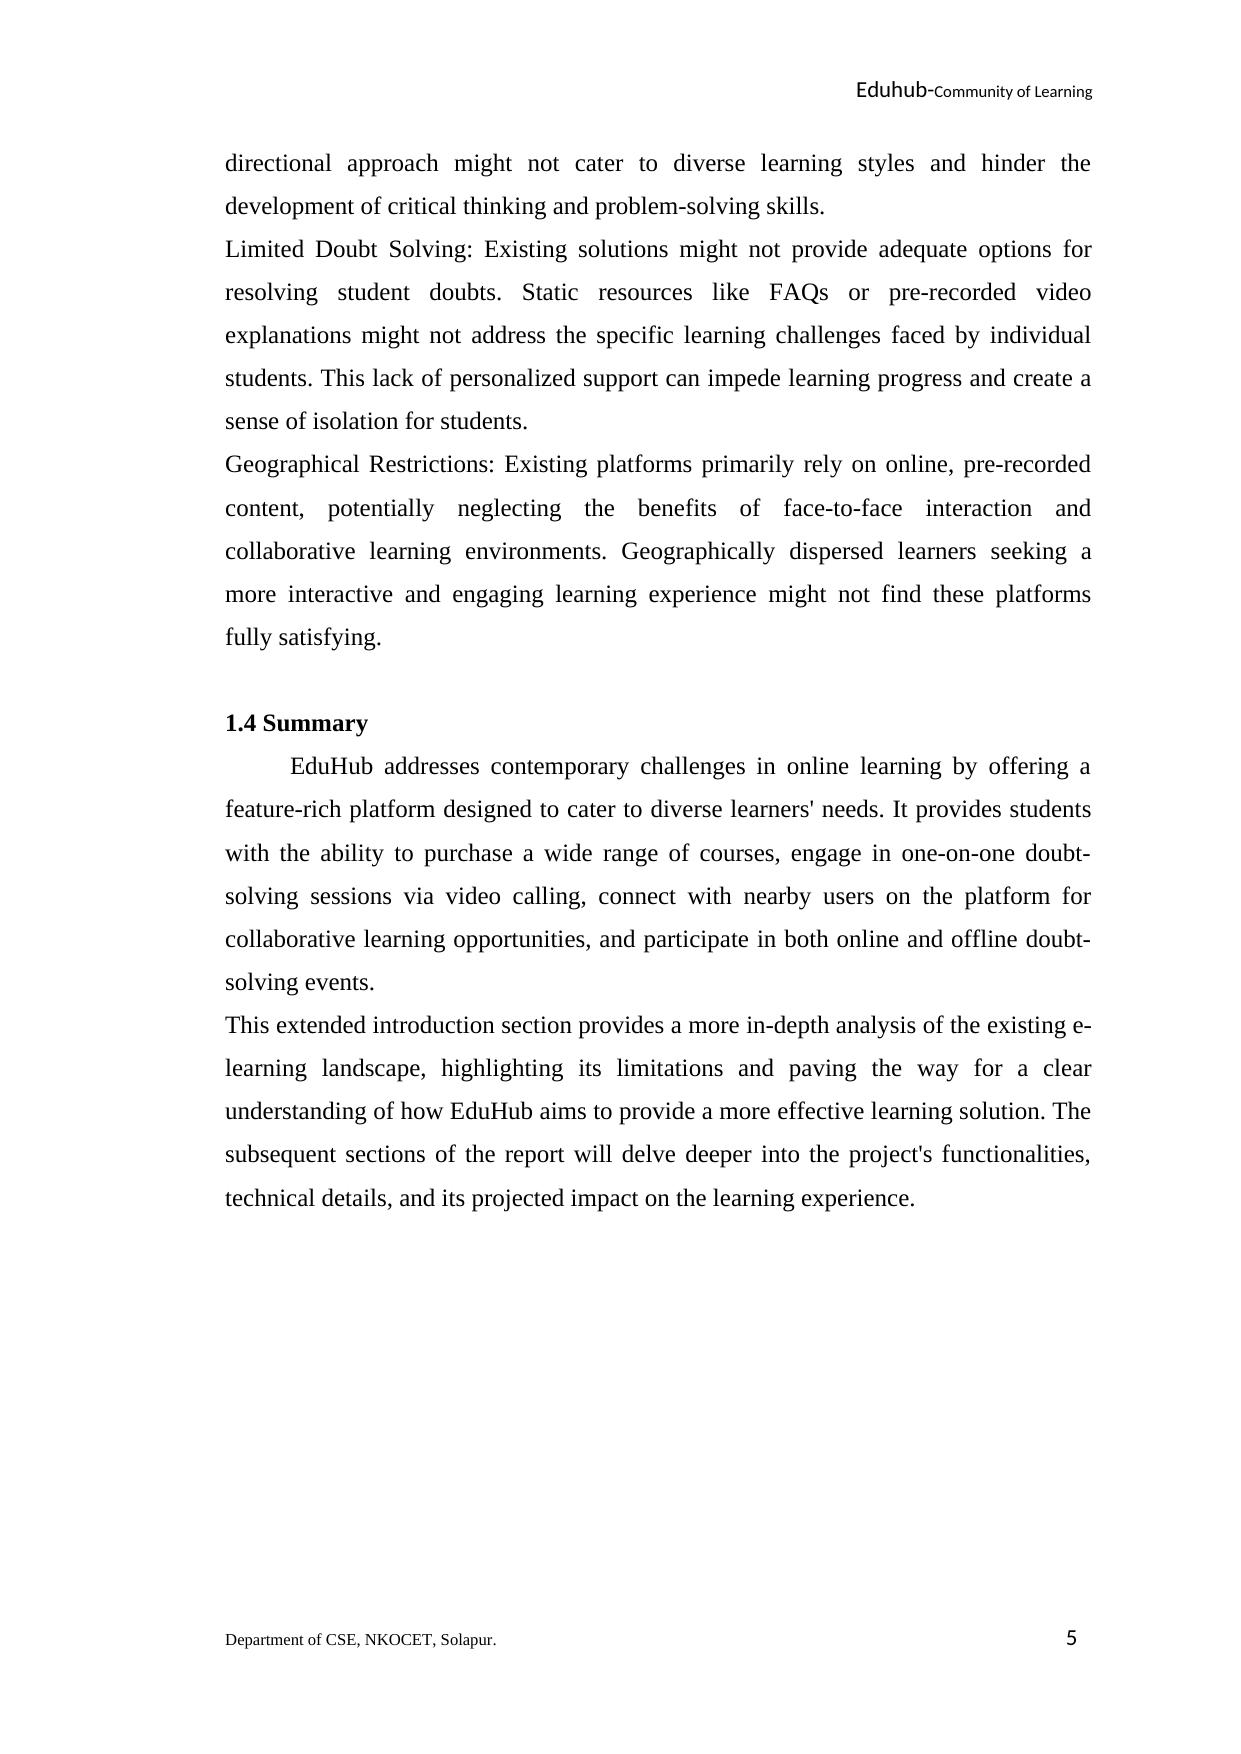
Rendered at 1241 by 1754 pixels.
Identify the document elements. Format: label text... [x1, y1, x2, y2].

text Geographical Restrictions: Existing platforms primarily rely on online, pre-recorded content, potentially neglecting the benefits of face-to-face interaction and collaborative learning environments. Geographically dispersed learners seeking a more interactive and engaging learning experience might not find these platforms fully satisfying. [225, 449, 1092, 651]
text This extended introduction section provides a more in-depth analysis of the existing e-learning landscape, highlighting its limitations and paving the way for a clear understanding of how EduHub aims to provide a more effective learning solution. The subsequent sections of the report will delve deeper into the project's functionalities, technical details, and its projected impact on the learning experience. [225, 1010, 1092, 1211]
text 1.4 Summary [225, 708, 1092, 737]
text Limited Doubt Solving: Existing solutions might not provide adequate options for resolving student doubts. Static resources like FAQs or pre-recorded video explanations might not address the specific learning challenges faced by individual students. This lack of personalized support can impede learning progress and create a sense of isolation for students. [225, 234, 1092, 435]
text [225, 148, 1092, 219]
text EduHub addresses contemporary challenges in online learning by offering a feature-rich platform designed to cater to diverse learners' needs. It provides students with the ability to purchase a wide range of courses, engage in one-on-one doubt-solving sessions via video calling, connect with nearby users on the platform for collaborative learning opportunities, and participate in both online and offline doubt-solving events. [225, 751, 1092, 996]
